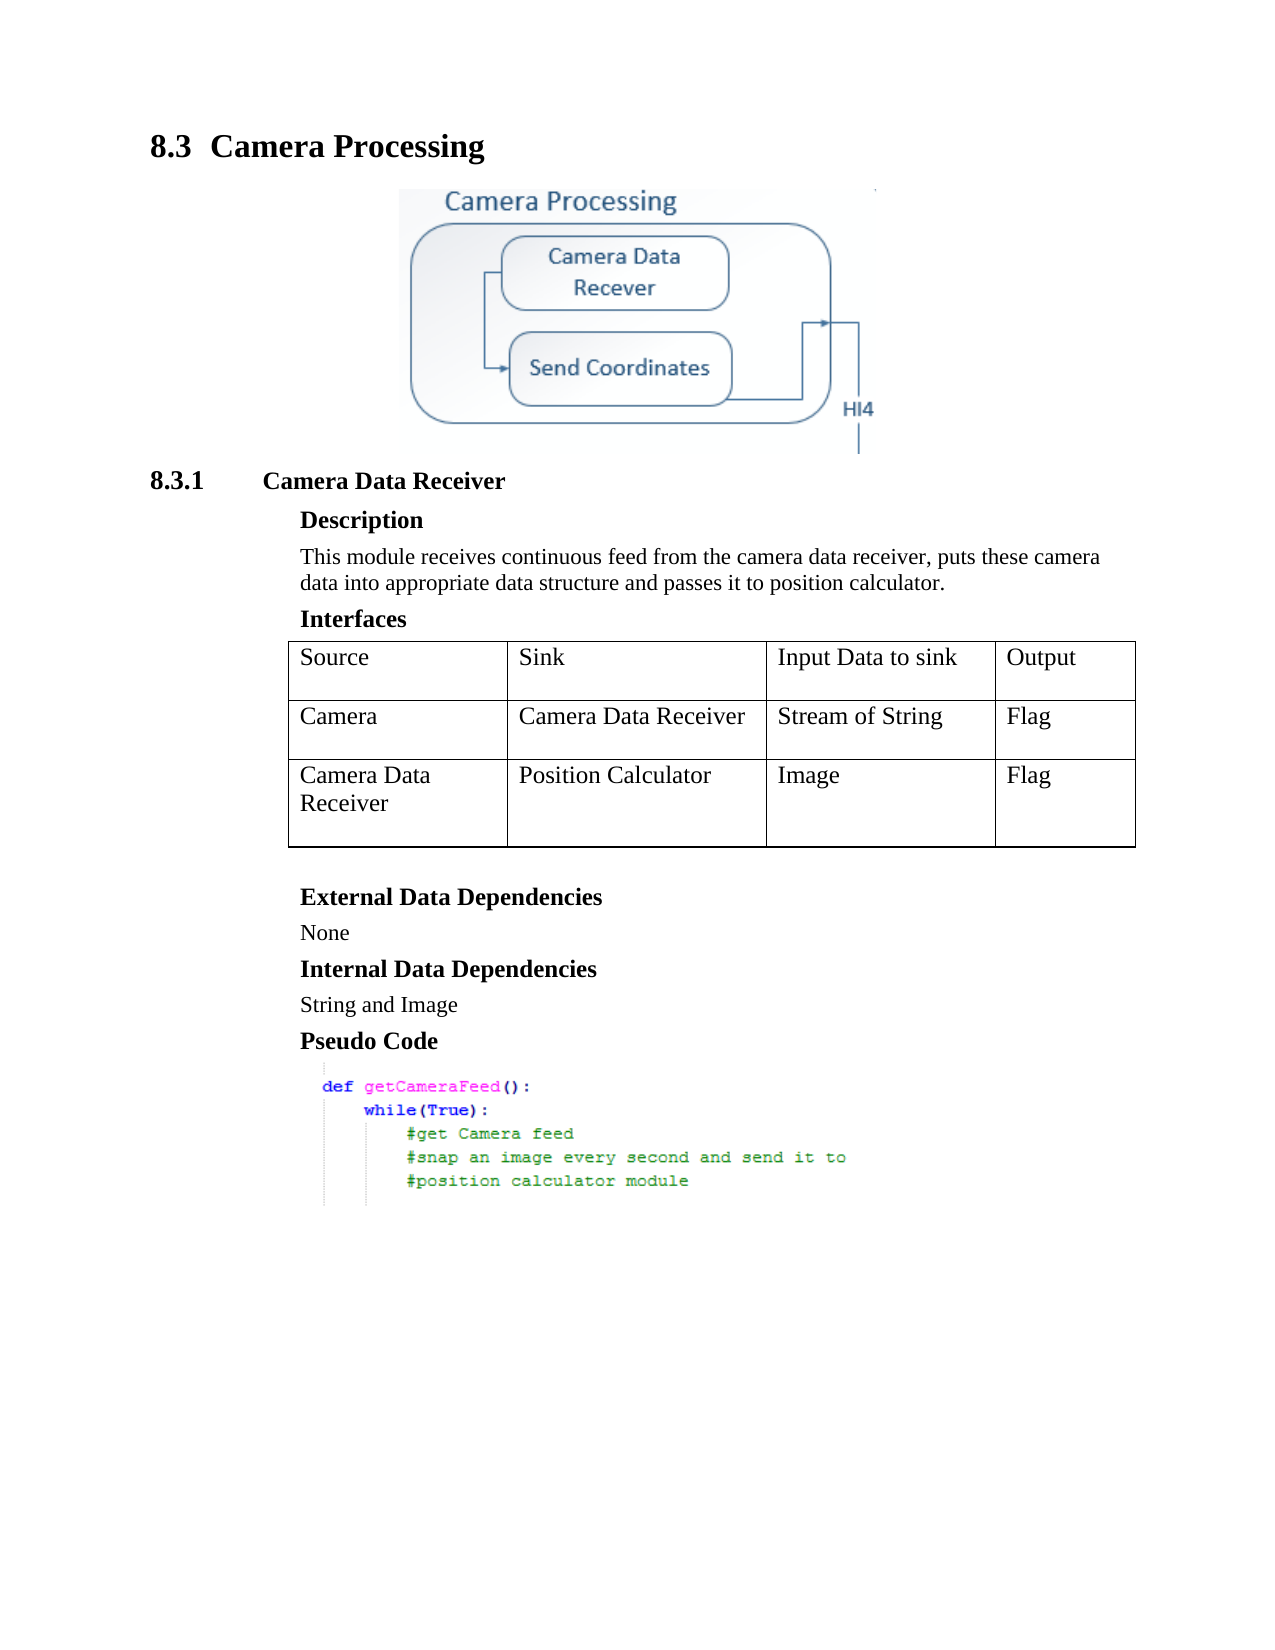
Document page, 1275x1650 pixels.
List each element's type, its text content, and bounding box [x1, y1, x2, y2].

table_cell Image [767, 760, 995, 846]
table_cell Stream of String [767, 701, 995, 759]
picture [300, 1062, 902, 1207]
table_header Source [289, 642, 507, 700]
subtitle Camera Processing [150, 126, 1125, 165]
subtitle Camera Data Receiver [150, 464, 1125, 495]
table_cell Camera Data Receiver [289, 760, 507, 846]
table_cell Flag [996, 701, 1135, 759]
subtitle This module receives continuous feed from the camera data receiver, puts these camera data into appropriate data structure and passes it to position calculator. [300, 543, 1125, 595]
subtitle String and Image [300, 991, 1125, 1017]
table_cell Flag [996, 760, 1135, 846]
table_header Sink [508, 642, 766, 700]
table_cell Camera Data Receiver [508, 701, 766, 759]
table_header Output [996, 642, 1135, 700]
table_cell Camera [289, 701, 507, 759]
subtitle Interfaces [300, 604, 1125, 632]
subtitle External Data Dependencies [300, 882, 1125, 911]
table_cell Position Calculator [508, 760, 766, 846]
subtitle Pseudo Code [300, 1026, 1125, 1054]
subtitle None [300, 919, 1125, 946]
subtitle Description [300, 506, 1125, 534]
picture [398, 189, 877, 454]
table_header Input Data to sink [767, 642, 995, 700]
subtitle Internal Data Dependencies [300, 954, 1125, 983]
